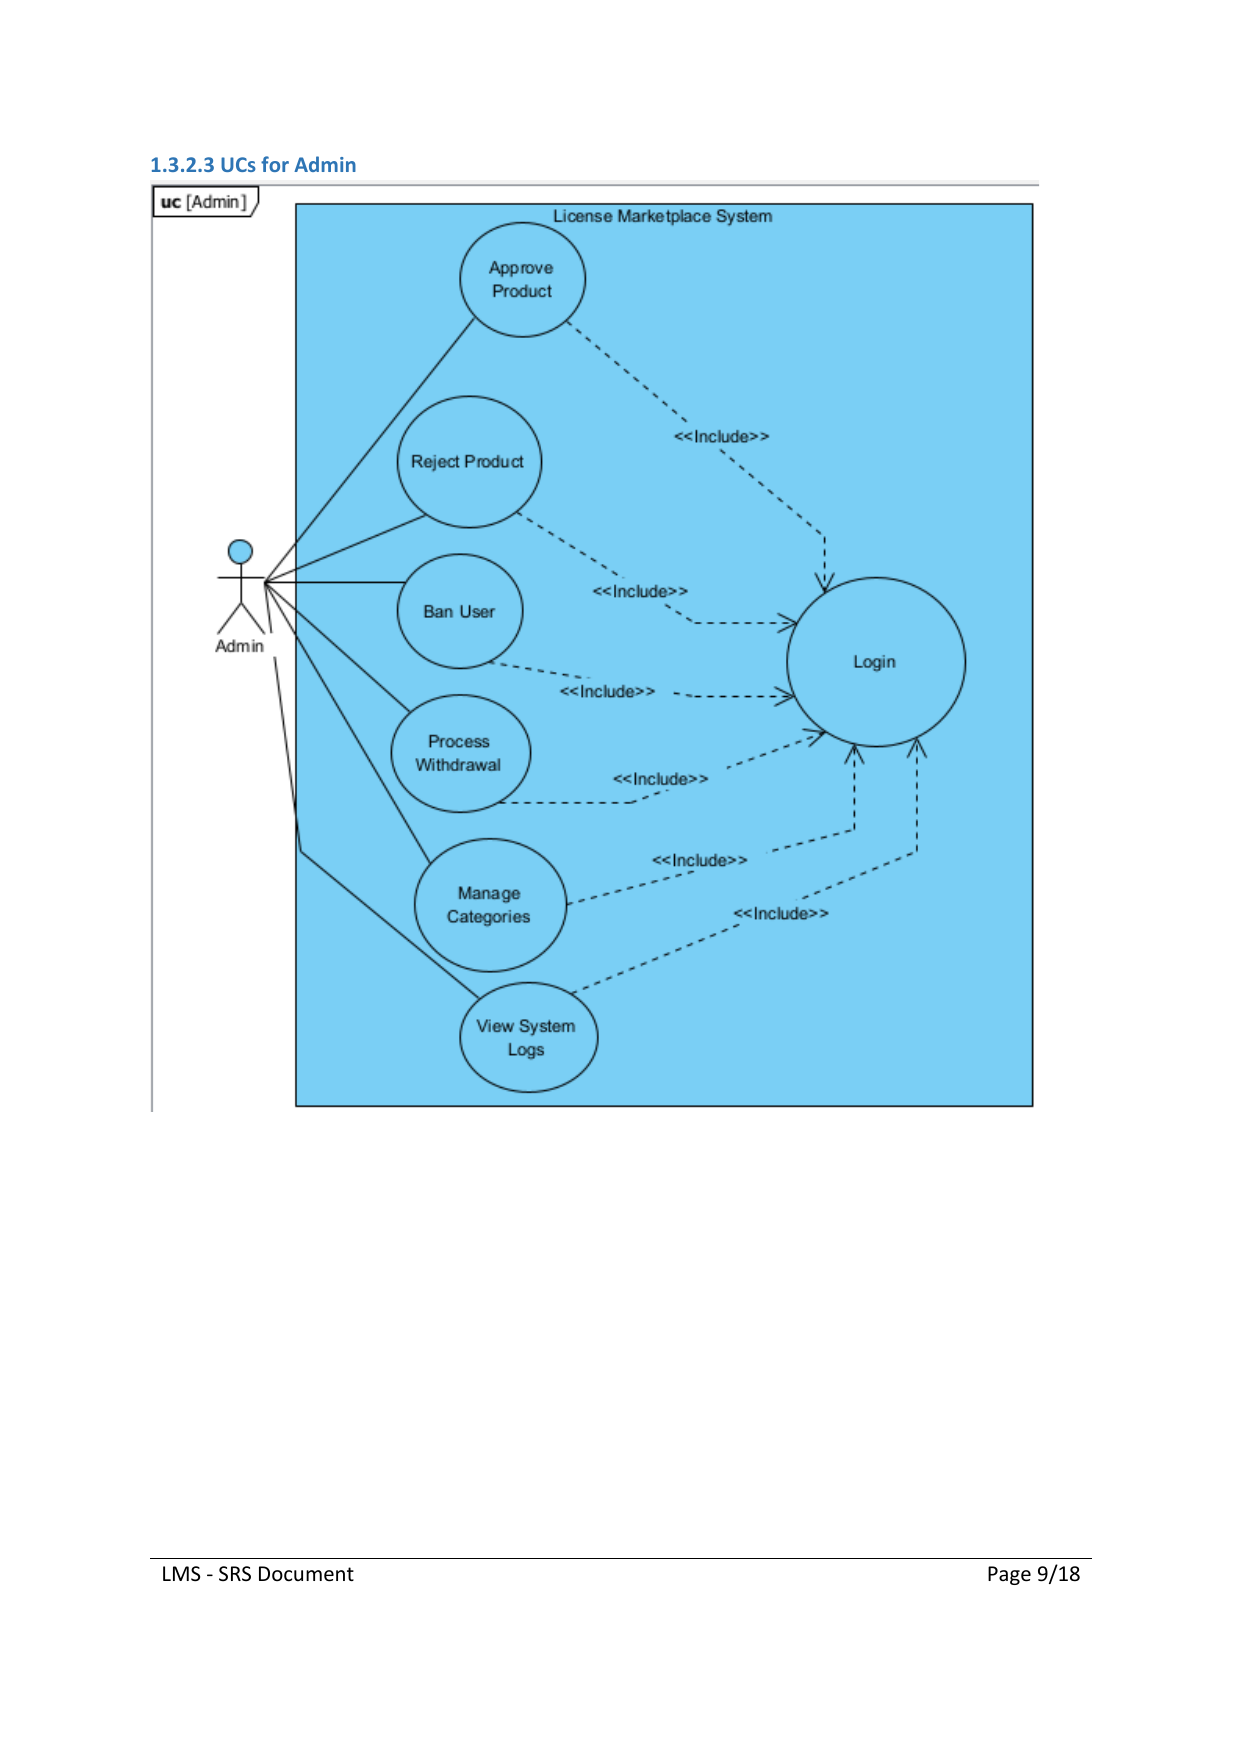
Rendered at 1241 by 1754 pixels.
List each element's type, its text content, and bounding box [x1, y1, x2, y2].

subtitle 1.3.2.3 UCs for Admin [150, 150, 1093, 178]
picture [150, 180, 1040, 1112]
